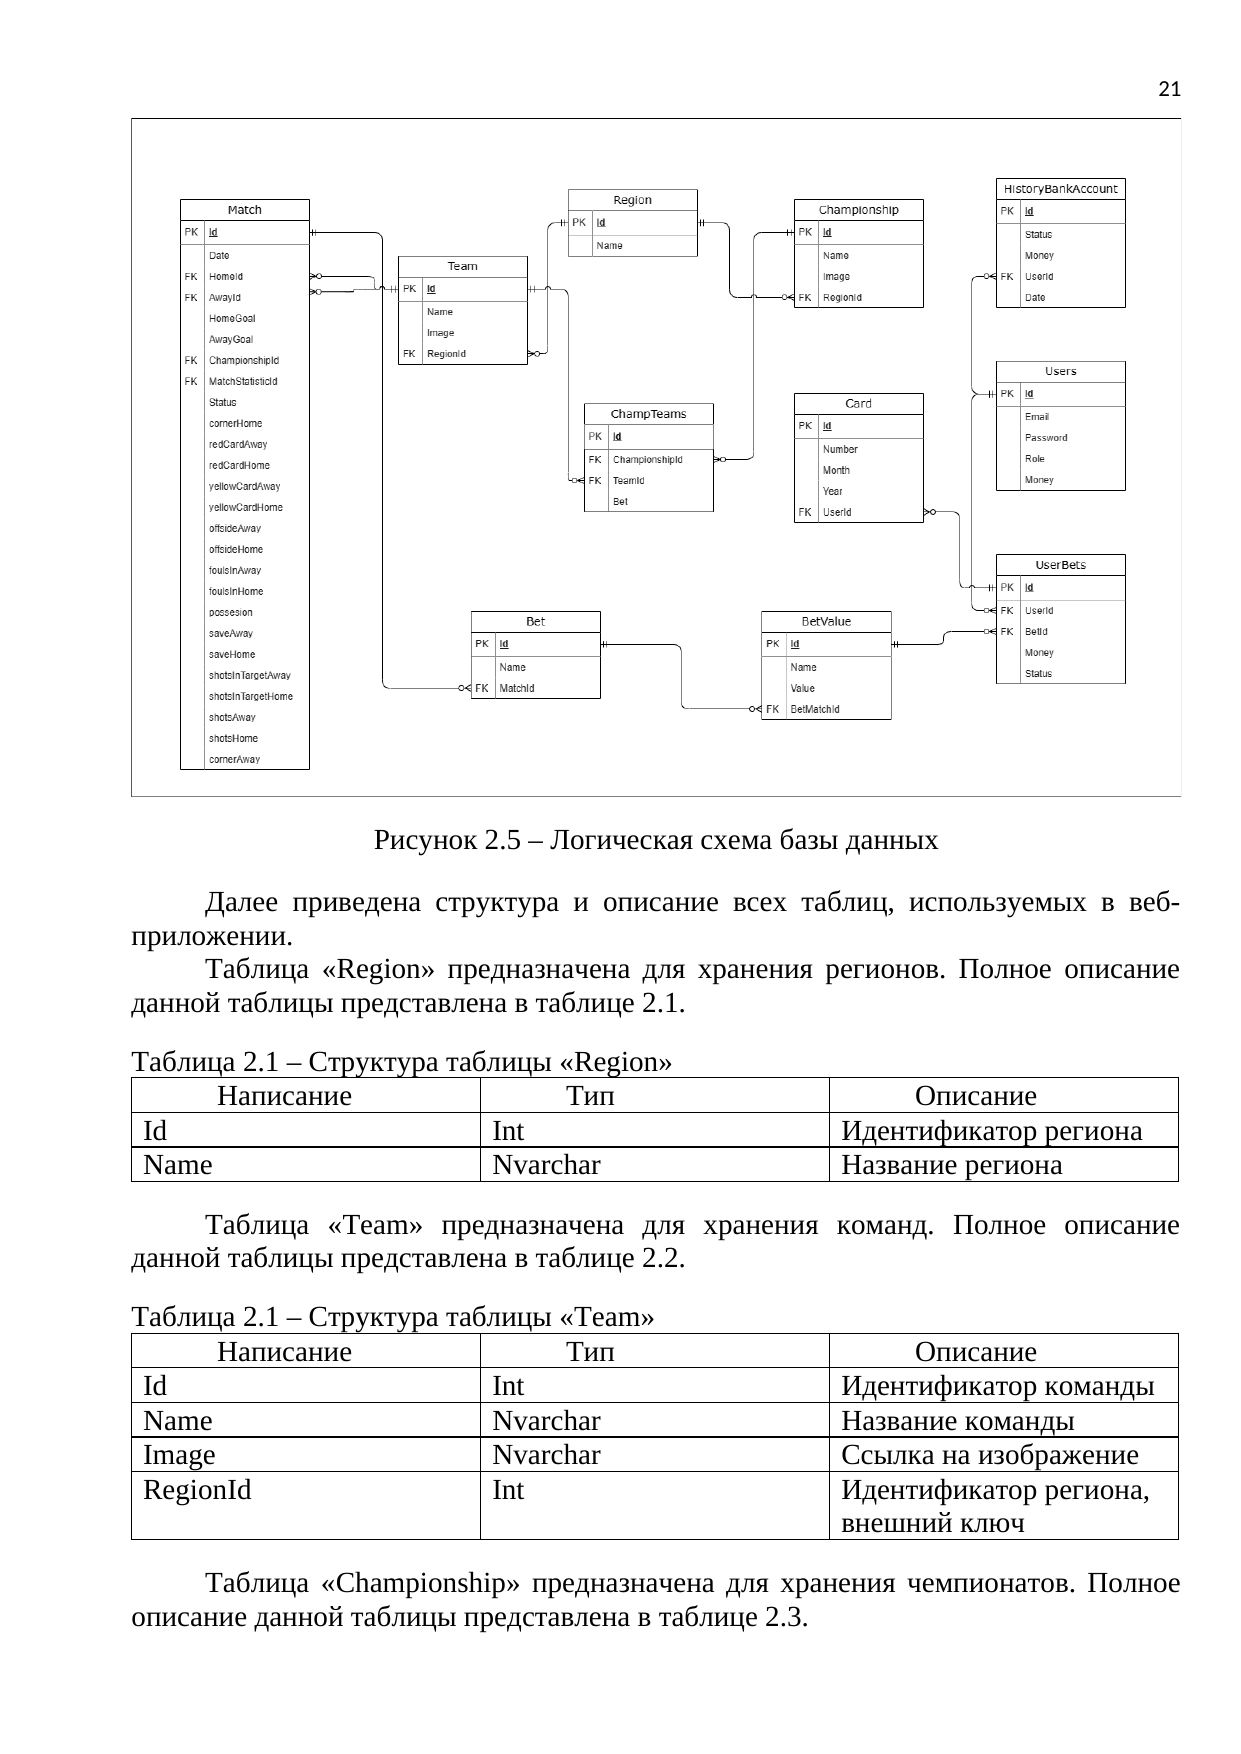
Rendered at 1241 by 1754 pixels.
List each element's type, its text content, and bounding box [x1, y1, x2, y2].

table_cell Nvarchar [481, 1403, 829, 1436]
table_cell Name [132, 1403, 480, 1436]
text Таблица 2.1 – Структура таблицы «Region» [131, 1044, 1181, 1077]
table_header Написание [132, 1078, 480, 1112]
table_cell Name [132, 1148, 480, 1181]
table_cell Идентификатор региона [830, 1113, 1178, 1146]
text Таблица «Region» предназначена для хранения регионов. Полное описание данной таблицы представлена в таблице 2.1. [131, 952, 1181, 1019]
table_cell Nvarchar [481, 1148, 829, 1181]
table_header Тип [481, 1078, 829, 1112]
table_header Описание [830, 1334, 1178, 1367]
table_cell RegionId [132, 1472, 480, 1539]
table_header Описание [830, 1078, 1178, 1112]
table_cell Image [132, 1438, 480, 1471]
text Таблица «Team» предназначена для хранения команд. Полное описание данной таблицы представлена в таблице 2.2. [131, 1207, 1181, 1274]
table_cell Int [481, 1368, 829, 1402]
table_cell Id [132, 1368, 480, 1402]
picture [131, 118, 1182, 797]
table_cell Id [132, 1113, 480, 1146]
table_cell Название региона [830, 1148, 1178, 1181]
text Далее приведена структура и описание всех таблиц, используемых в веб-приложении. [131, 884, 1181, 952]
table_cell Int [481, 1472, 829, 1539]
table_cell Идентификатор региона, внешний ключ [830, 1472, 1178, 1539]
table_cell Идентификатор команды [830, 1368, 1178, 1402]
text Таблица 2.1 – Структура таблицы «Team» [131, 1299, 1181, 1333]
table_header Тип [481, 1334, 829, 1367]
table_header Написание [132, 1334, 480, 1367]
table_cell Название команды [830, 1403, 1178, 1436]
text Рисунок 2.5 – Логическая схема базы данных [131, 822, 1181, 855]
table_cell Ссылка на изображение [830, 1438, 1178, 1471]
table_cell Int [481, 1113, 829, 1146]
text Таблица «Championship» предназначена для хранения чемпионатов. Полное описание данной таблицы представлена в таблице 2.3. [131, 1565, 1181, 1632]
table_cell Nvarchar [481, 1438, 829, 1471]
